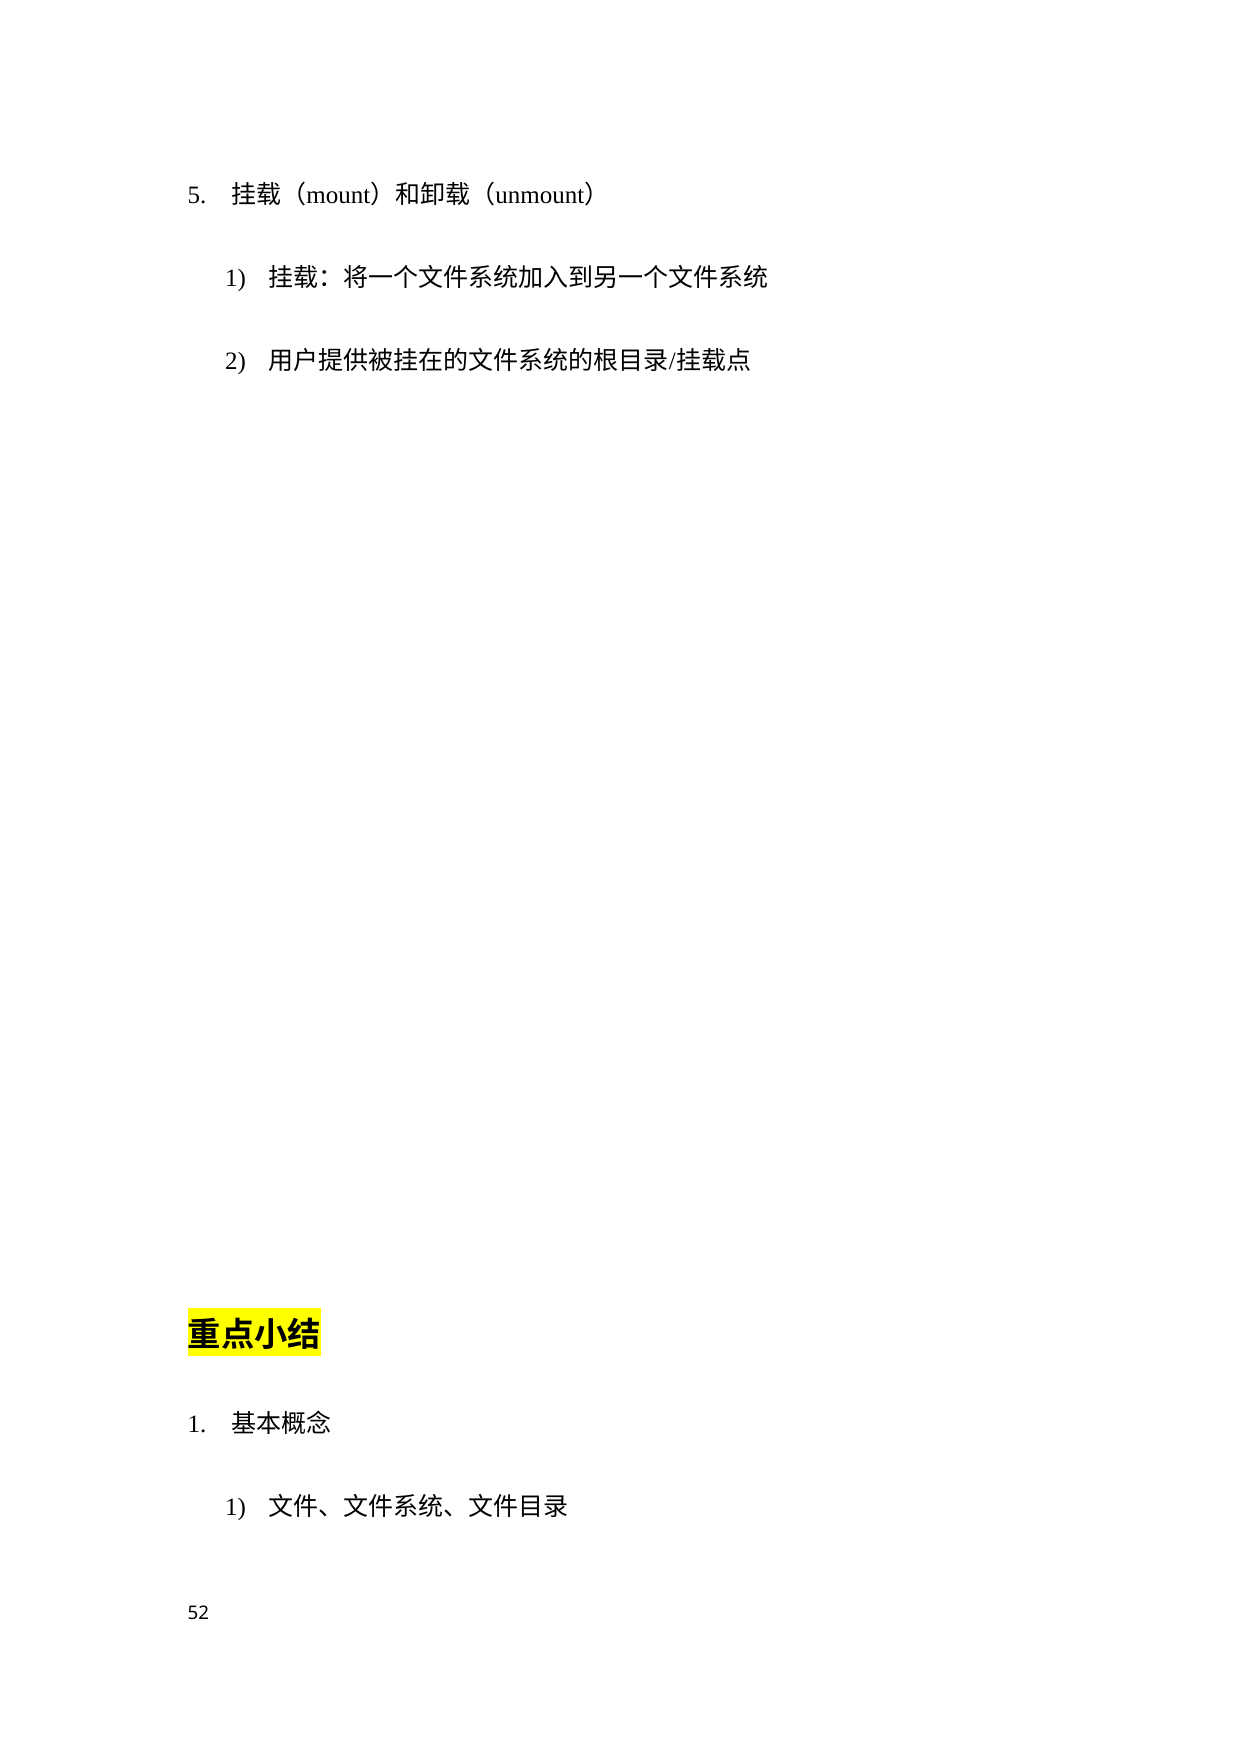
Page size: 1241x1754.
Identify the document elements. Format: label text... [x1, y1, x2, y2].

list 文件、文件系统、文件目录 [225, 1472, 1053, 1537]
text 重点小结 [187, 1300, 1053, 1365]
list 基本概念 [187, 1389, 1053, 1454]
list 挂载：将一个文件系统加入到另一个文件系统 [225, 243, 1053, 308]
list 挂载（mount）和卸载（unmount） [187, 160, 1053, 225]
list 用户提供被挂在的文件系统的根目录/挂载点 [225, 326, 1053, 391]
